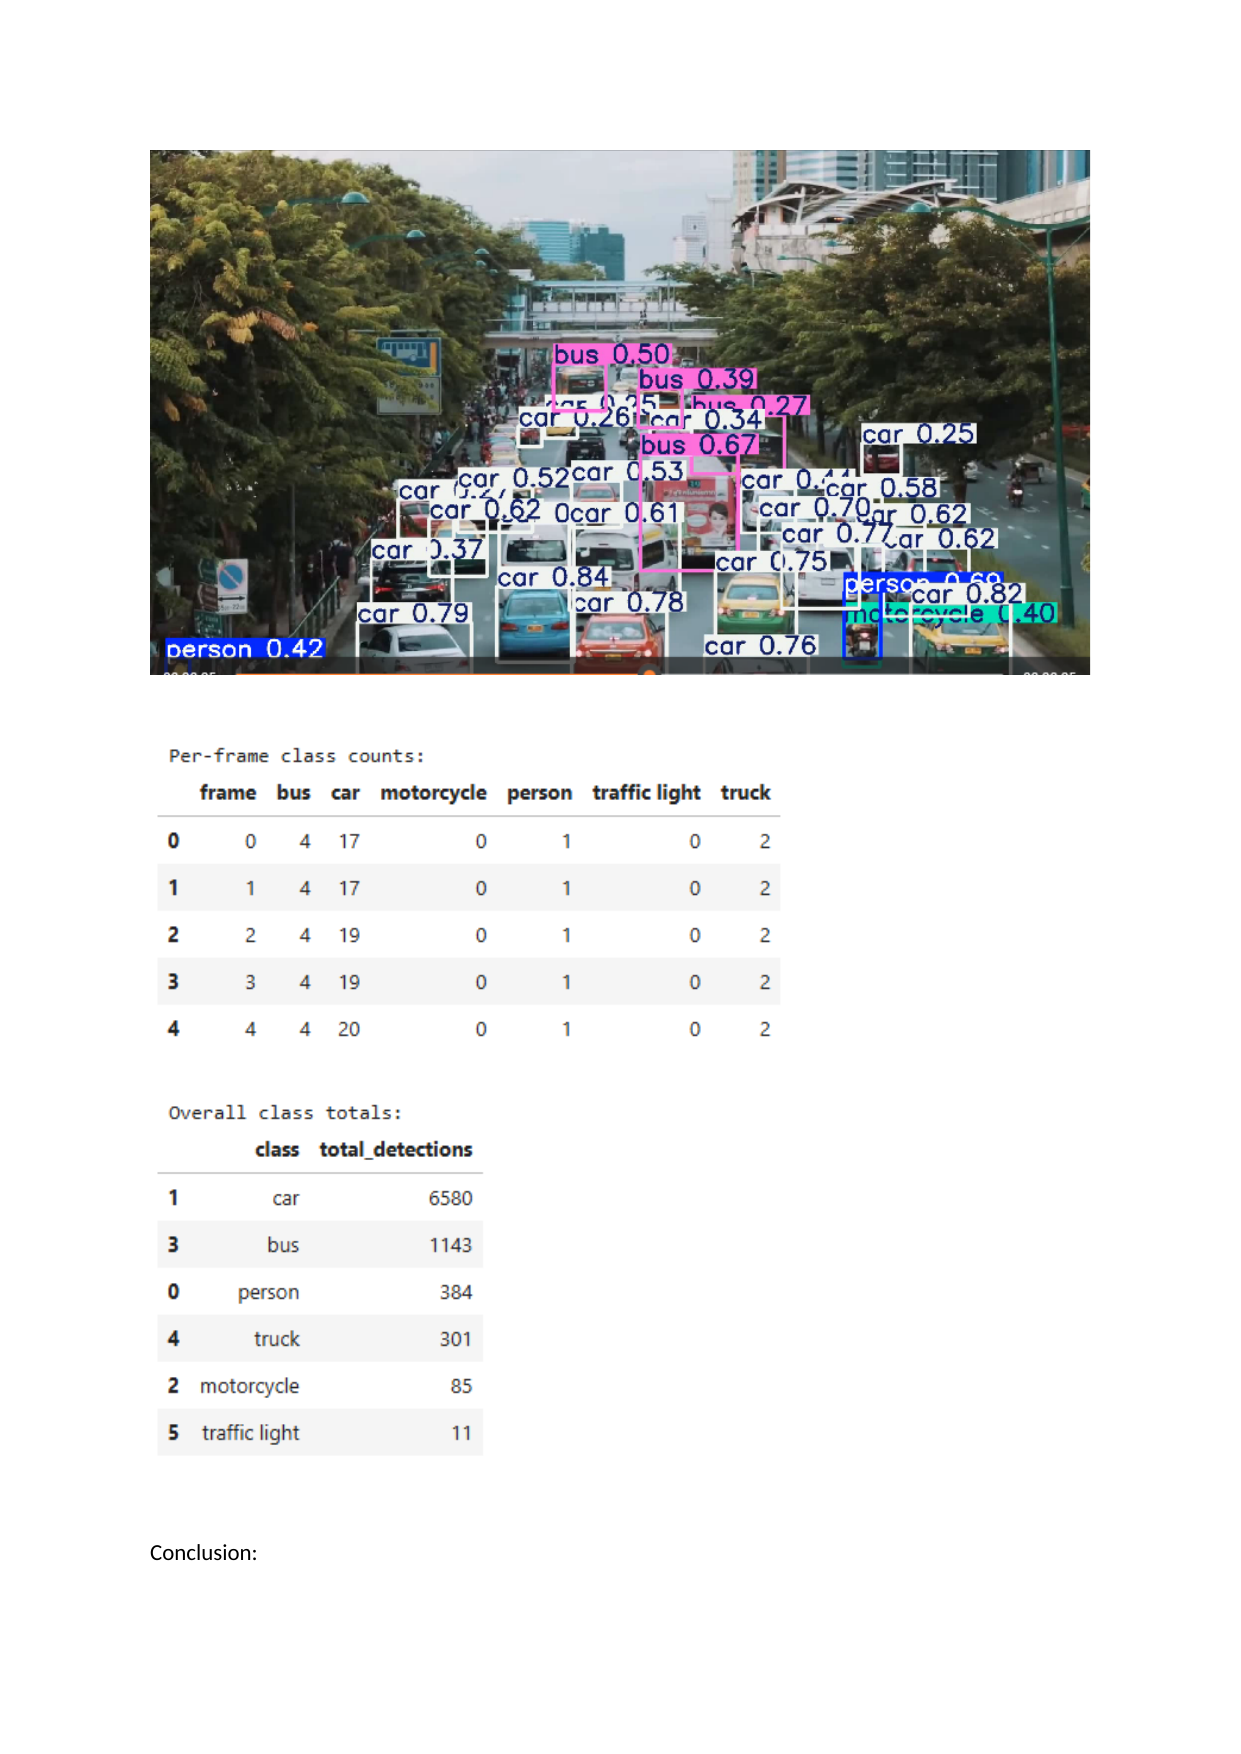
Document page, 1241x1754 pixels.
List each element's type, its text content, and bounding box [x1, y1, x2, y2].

text Conclusion: [150, 1538, 1090, 1566]
picture [150, 150, 1091, 675]
picture [150, 742, 790, 1470]
